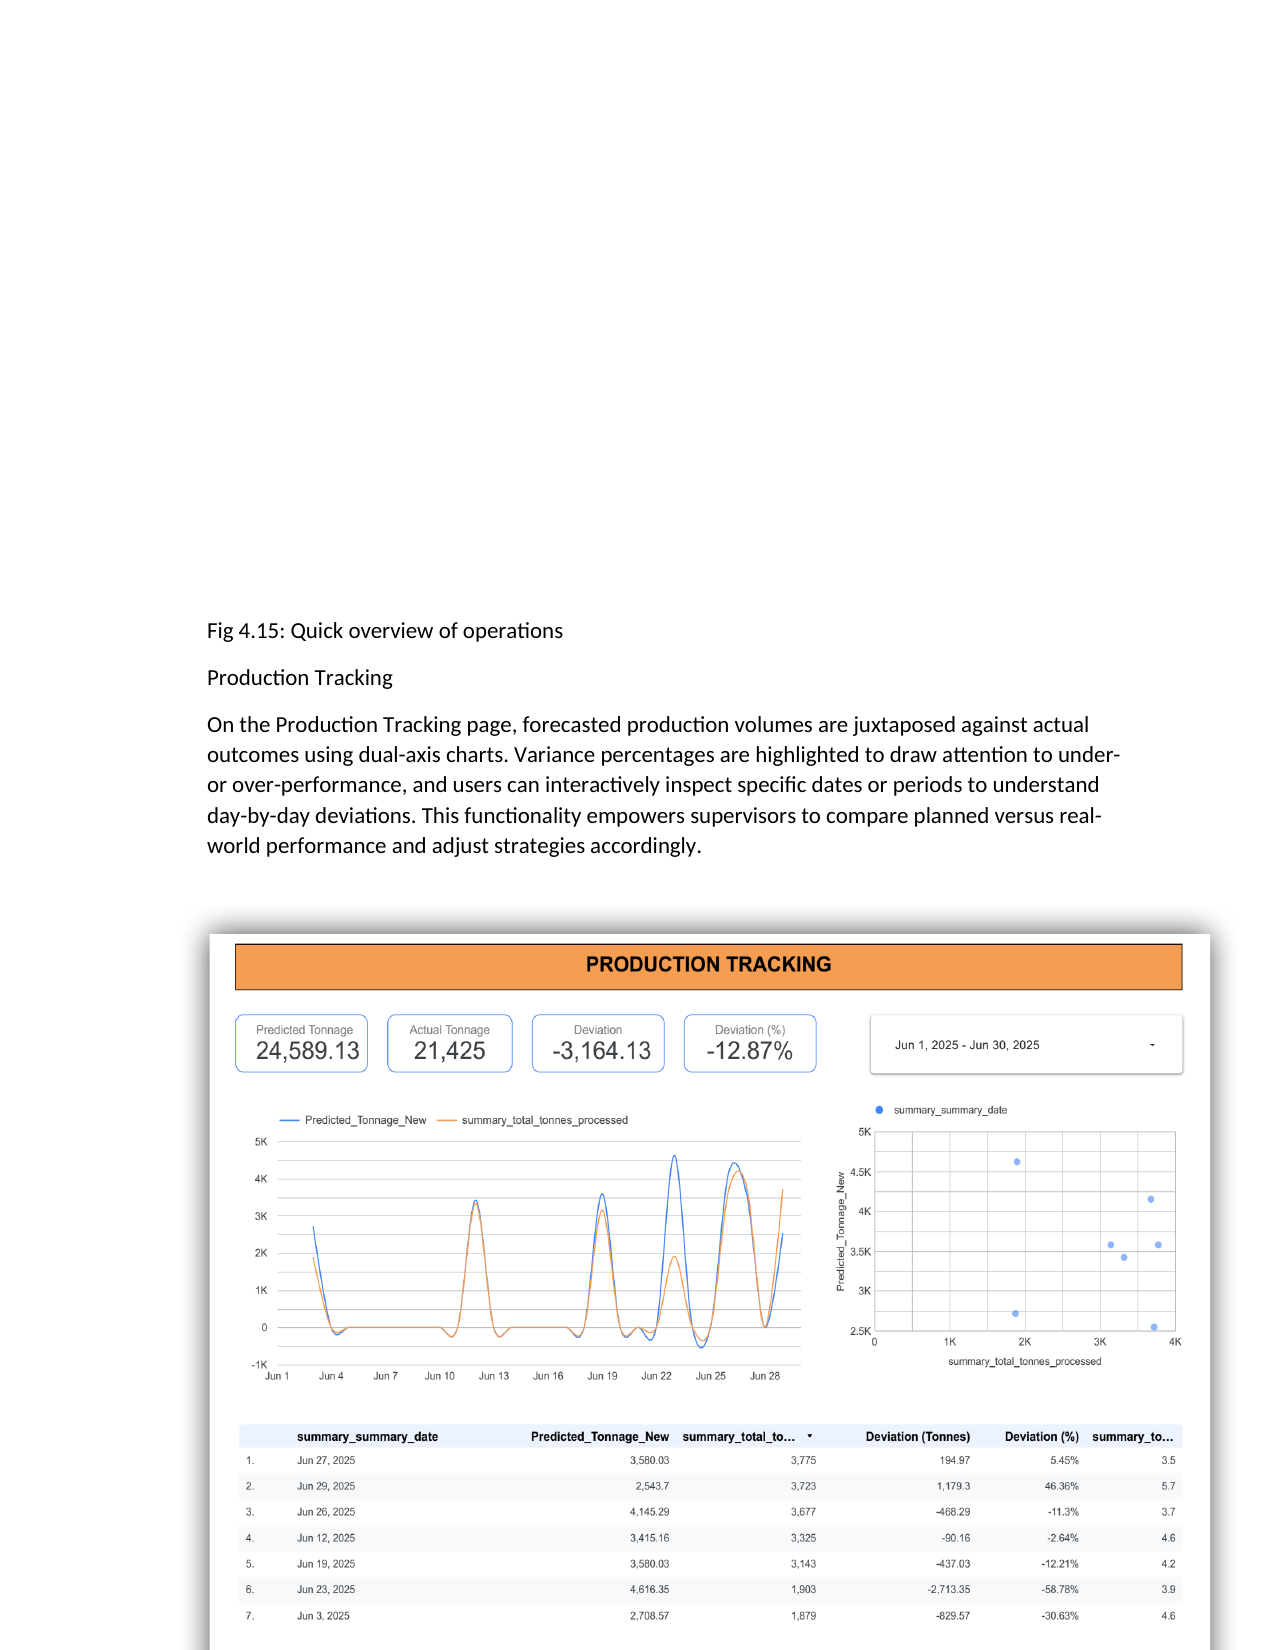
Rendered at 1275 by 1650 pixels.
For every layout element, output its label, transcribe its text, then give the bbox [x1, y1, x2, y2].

text Production Tracking [207, 663, 1127, 691]
picture [209, 934, 1211, 1650]
text On the Production Tracking page, forecasted production volumes are juxtaposed against actual outcomes using dual-axis charts. Variance percentages are highlighted to draw attention to under- or over-performance, and users can interactively inspect specific dates or periods to understand day-by-day deviations. This functionality empowers supervisors to compare planned versus real-world performance and adjust strategies accordingly. [207, 710, 1127, 859]
text Fig 4.15: Quick overview of operations [207, 616, 1127, 644]
